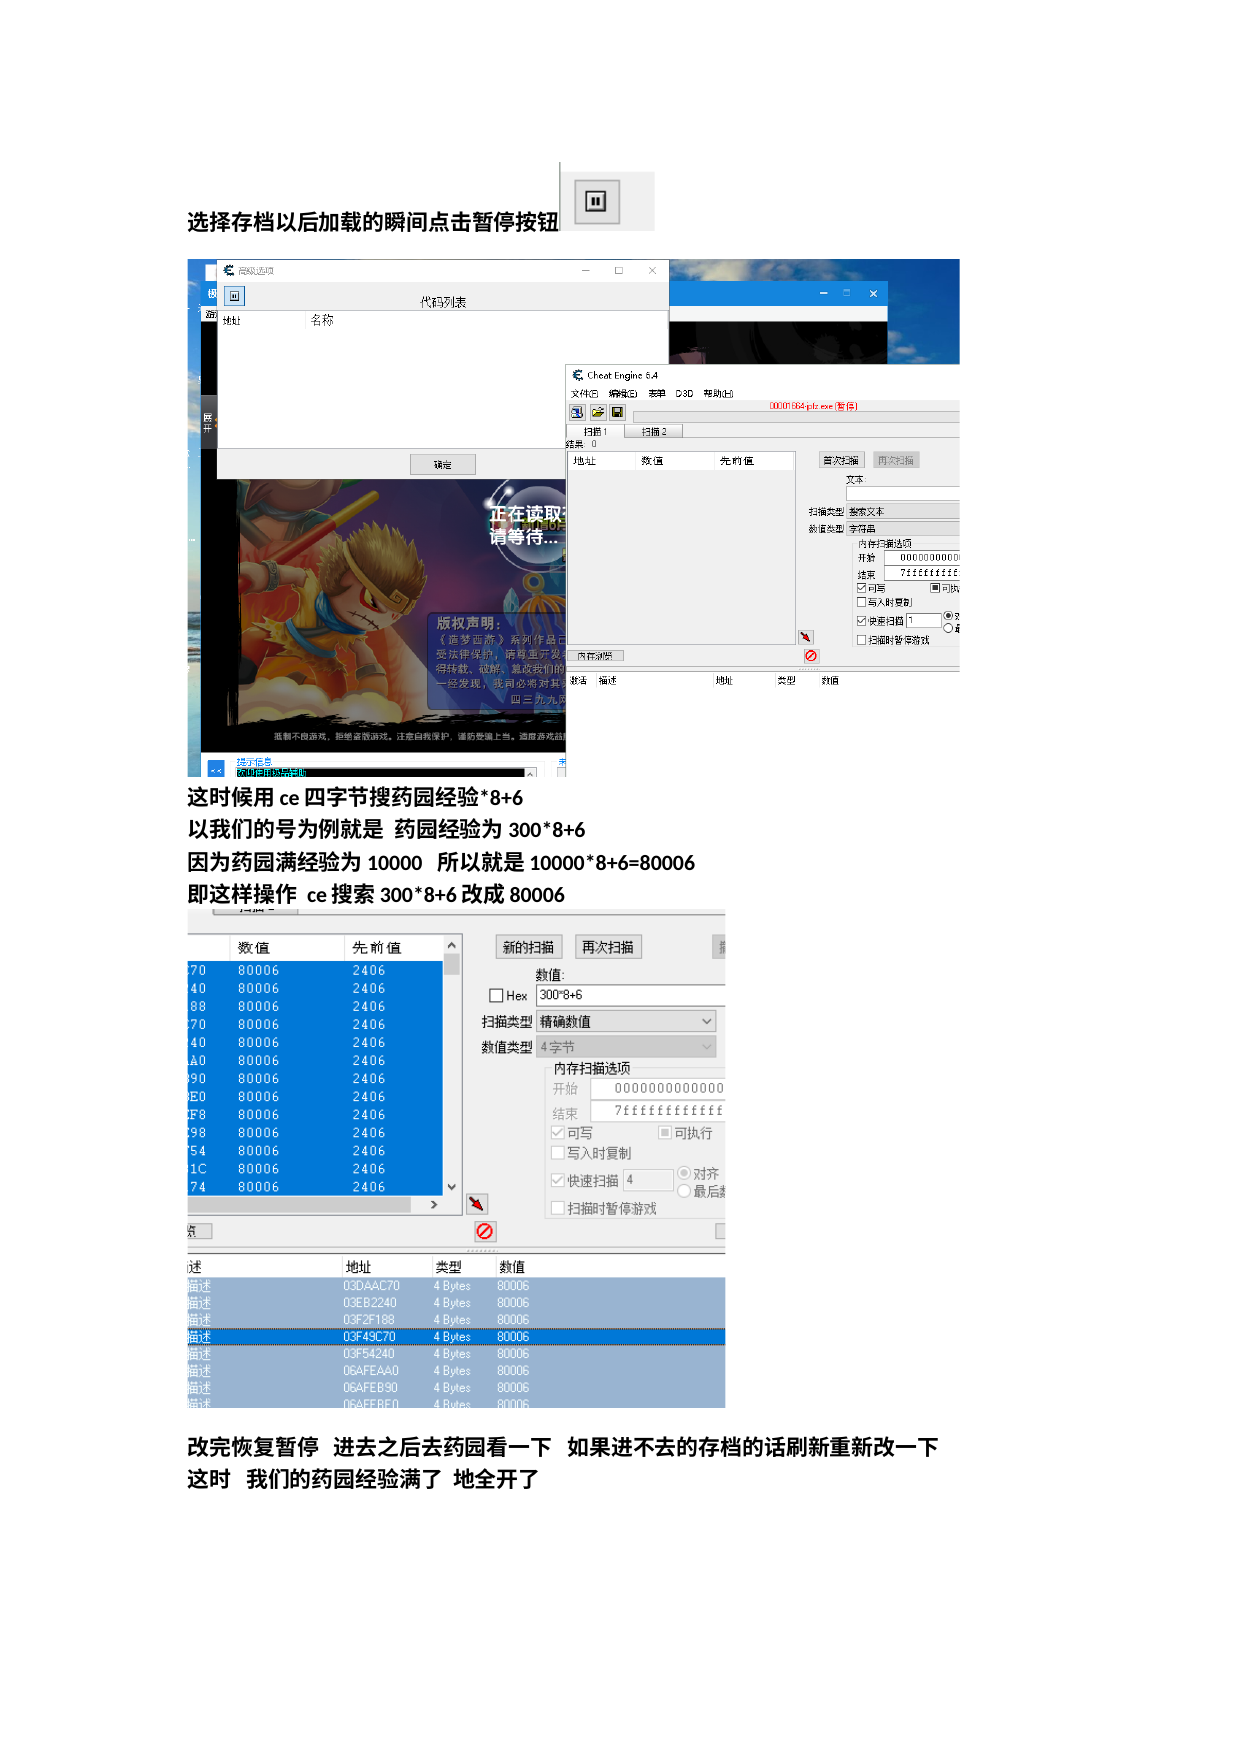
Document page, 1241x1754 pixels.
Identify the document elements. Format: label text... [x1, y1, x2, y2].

text 这时候用ce四字节搜药园经验*8+6 [187, 779, 1053, 812]
text 即这样操作 ce搜索300*8+6改成80006 [187, 877, 1053, 909]
text 选择存档以后加载的瞬间点击暂停按钮 [187, 162, 1053, 259]
text 以我们的号为例就是 药园经验为300*8+6 [187, 812, 1053, 844]
picture [559, 162, 655, 231]
text 因为药园满经验为10000 所以就是10000*8+6=80006 [187, 844, 1053, 877]
picture [187, 259, 960, 777]
text 改完恢复暂停 进去之后去药园看一下 如果进不去的存档的话刷新重新改一下 [187, 1429, 1053, 1462]
picture [187, 909, 726, 1408]
text 这时 我们的药园经验满了 地全开了 [187, 1462, 1053, 1494]
